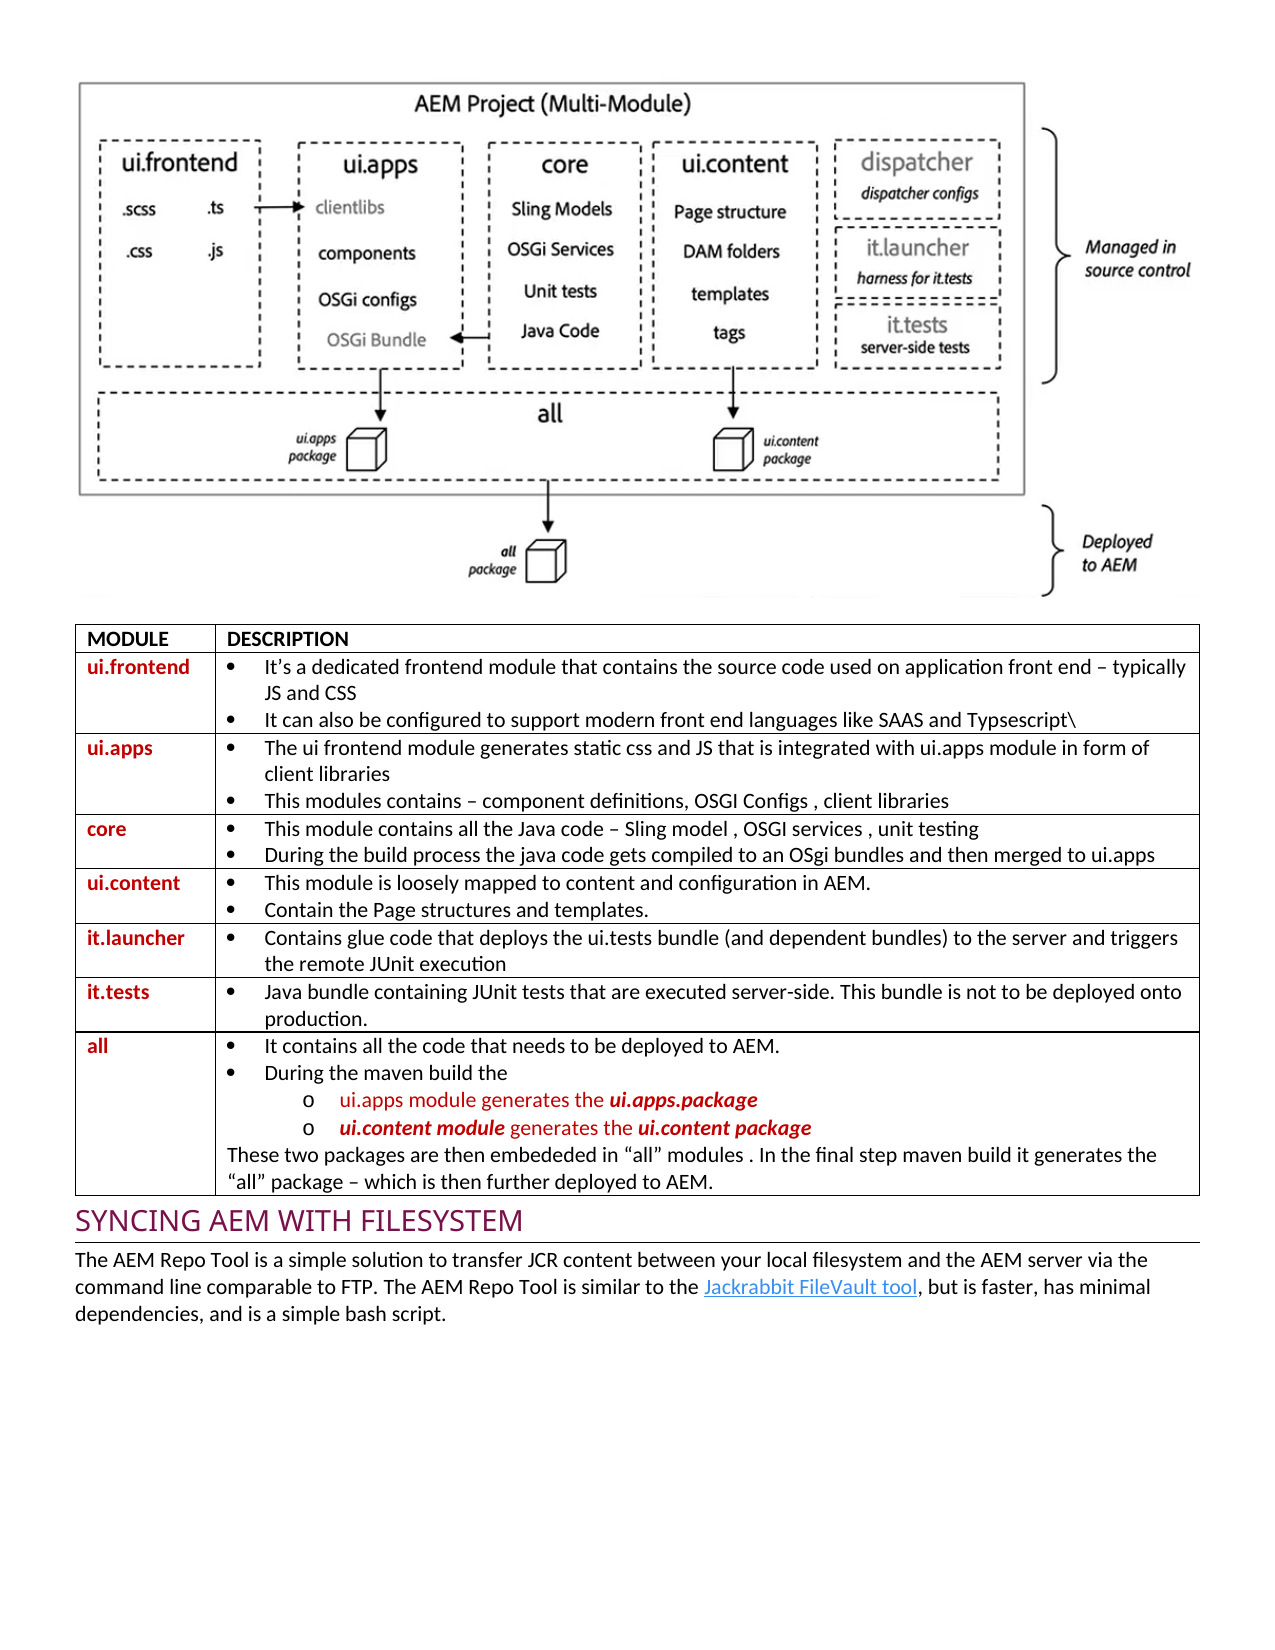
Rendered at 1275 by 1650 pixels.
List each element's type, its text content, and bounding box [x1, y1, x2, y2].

table_cell ui.apps [76, 734, 215, 814]
table_cell This module contains all the Java code – Sling model , OSGI services , unit testing During the build process the java code gets compiled to an OSgi bundles and then merged to ui.apps [216, 815, 1199, 868]
table_cell all [76, 1033, 215, 1195]
table_cell it.launcher [76, 924, 215, 977]
table_cell ui.frontend [76, 653, 215, 733]
picture [75, 75, 1200, 598]
table_cell The ui frontend module generates static css and JS that is integrated with ui.apps module in form of client libraries This modules contains – component definitions, OSGI Configs , client libraries [216, 734, 1199, 814]
table_cell This module is loosely mapped to content and configuration in AEM. Contain the Page structures and templates. [216, 869, 1199, 923]
table_cell core [76, 815, 215, 868]
table_cell It’s a dedicated frontend module that contains the source code used on application front end – typically JS and CSS It can also be configured to support modern front end languages like SAAS and Typsescript\ [216, 653, 1199, 733]
subtitle SYNCING AEM WITH FILESYSTEM [75, 1200, 1200, 1242]
text The AEM Repo Tool is a simple solution to transfer JCR content between your local filesystem and the AEM server via the command line comparable to FTP. The AEM Repo Tool is similar to the Jackrabbit FileVault tool, but is faster, has minimal dependencies, and is a simple bash script. [447, 1246, 1200, 1326]
table_header DESCRIPTION [216, 625, 1199, 652]
table_cell it.tests [76, 978, 215, 1031]
table_cell ui.content [76, 869, 215, 923]
table_header MODULE [76, 625, 215, 652]
table_cell It contains all the code that needs to be deployed to AEM. During the maven build the ui.apps module generates the ui.apps.package ui.content module generates the ui.content package These two packages are then embededed in “all” modules . In the final step maven build it generates the “all” package – which is then further deployed to AEM. [216, 1033, 1199, 1195]
table_cell Contains glue code that deploys the ui.tests bundle (and dependent bundles) to the server and triggers the remote JUnit execution [216, 924, 1199, 977]
table_cell Java bundle containing JUnit tests that are executed server-side. This bundle is not to be deployed onto production. [216, 978, 1199, 1031]
